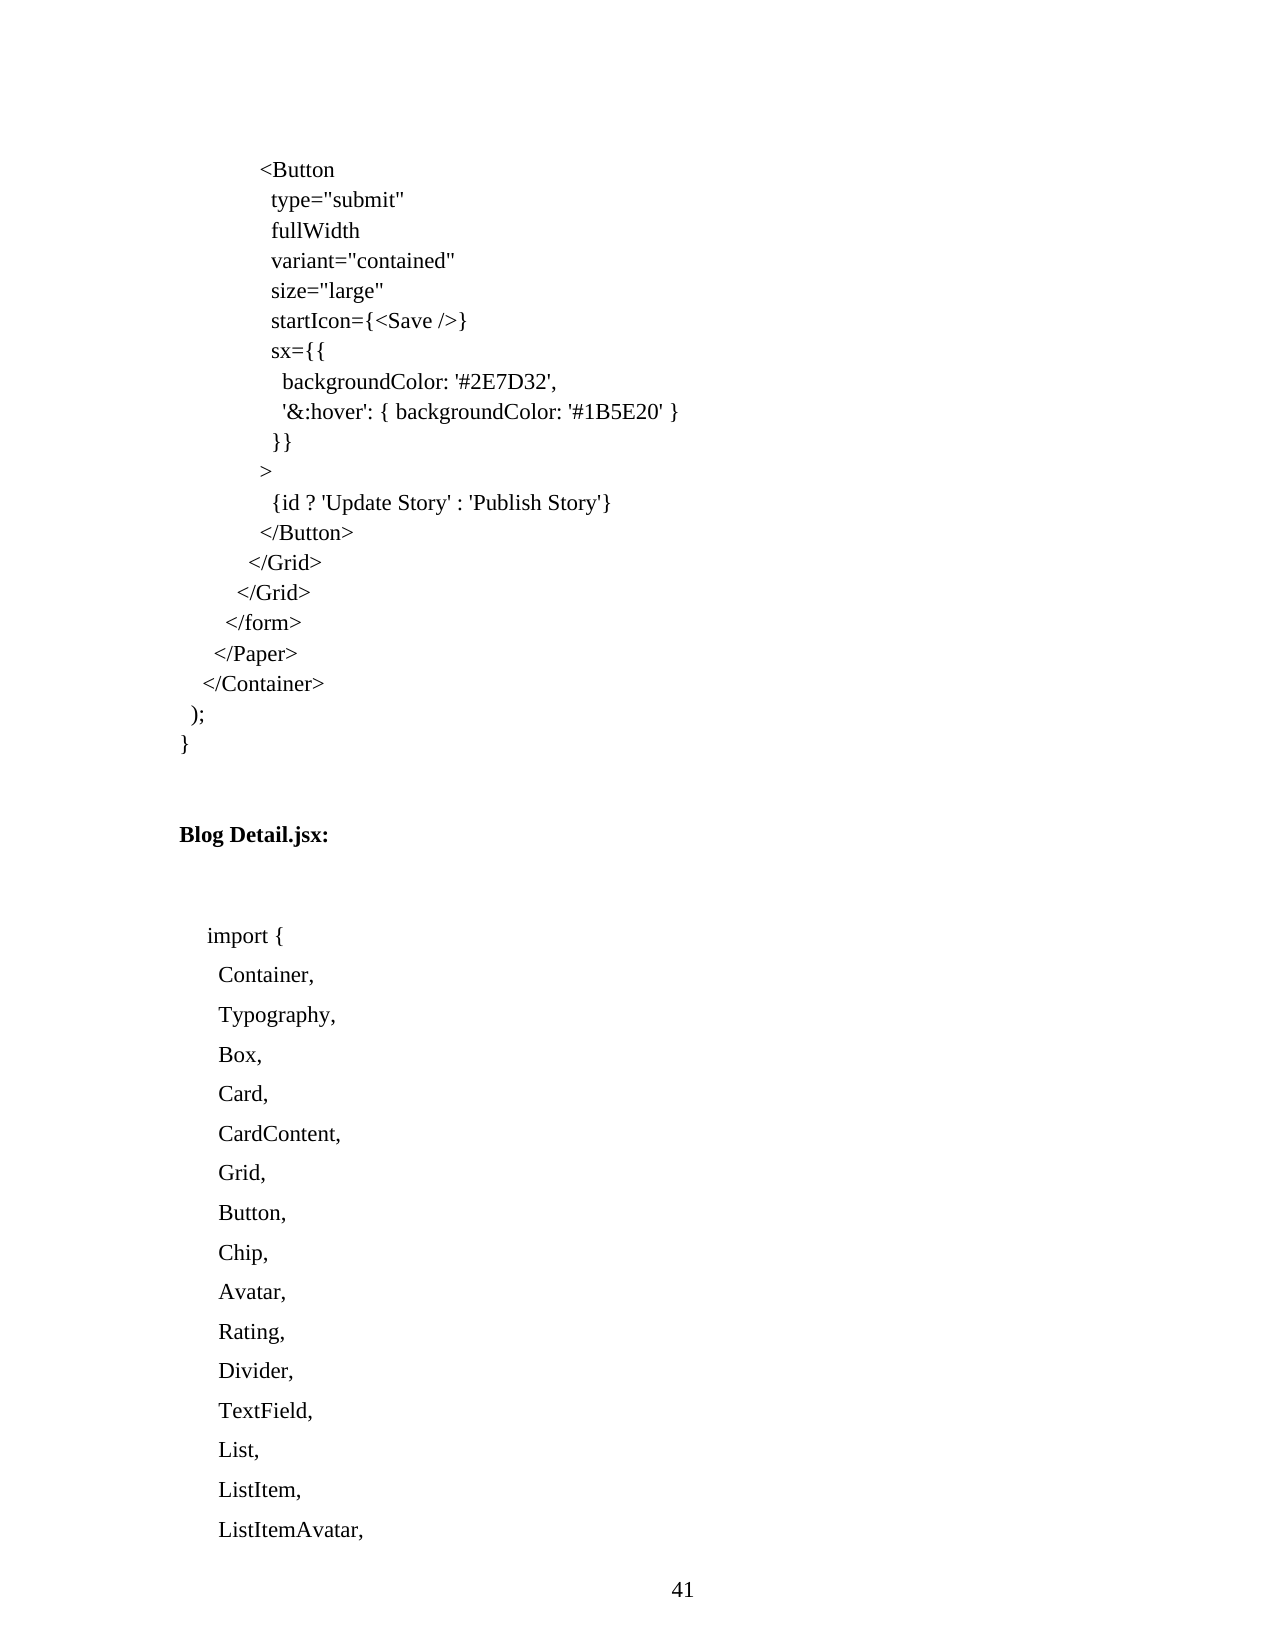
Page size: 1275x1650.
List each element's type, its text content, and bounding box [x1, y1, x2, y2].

text backgroundColor: '#2E7D32', [179, 368, 1183, 394]
text ListItemAvatar, [207, 1516, 1183, 1542]
text size="large" [179, 277, 1183, 303]
text ); [179, 700, 1183, 726]
text <Button [179, 156, 1183, 183]
text Rating, [207, 1318, 1183, 1344]
text Chip, [207, 1239, 1183, 1265]
text > [179, 458, 1183, 485]
text </Container> [179, 670, 1183, 696]
text Card, [207, 1080, 1183, 1107]
text } [179, 730, 1183, 757]
text </Paper> [179, 639, 1183, 666]
text Grid, [207, 1159, 1183, 1186]
text Box, [207, 1041, 1183, 1067]
text sx={{ [179, 337, 1183, 364]
text fullWidth [179, 217, 1183, 243]
text </Grid> [179, 579, 1183, 606]
text Divider, [207, 1357, 1183, 1384]
text TextField, [207, 1397, 1183, 1423]
text }} [179, 428, 1183, 454]
text type="submit" [179, 186, 1183, 213]
text List, [207, 1437, 1183, 1463]
text Blog Detail.jsx: [179, 821, 1183, 847]
text CardContent, [207, 1120, 1183, 1146]
text Button, [207, 1199, 1183, 1225]
text </Button> [179, 519, 1183, 545]
text ListItem, [207, 1476, 1183, 1502]
text import { [207, 922, 1183, 948]
text Typography, [207, 1001, 1183, 1027]
text startIcon={<Save />} [179, 307, 1183, 334]
text </Grid> [179, 549, 1183, 575]
text {id ? 'Update Story' : 'Publish Story'} [179, 488, 1183, 515]
text Container, [207, 962, 1183, 988]
text '&:hover': { backgroundColor: '#1B5E20' } [179, 398, 1183, 424]
text </form> [179, 609, 1183, 636]
text variant="contained" [179, 247, 1183, 273]
text Avatar, [207, 1278, 1183, 1304]
